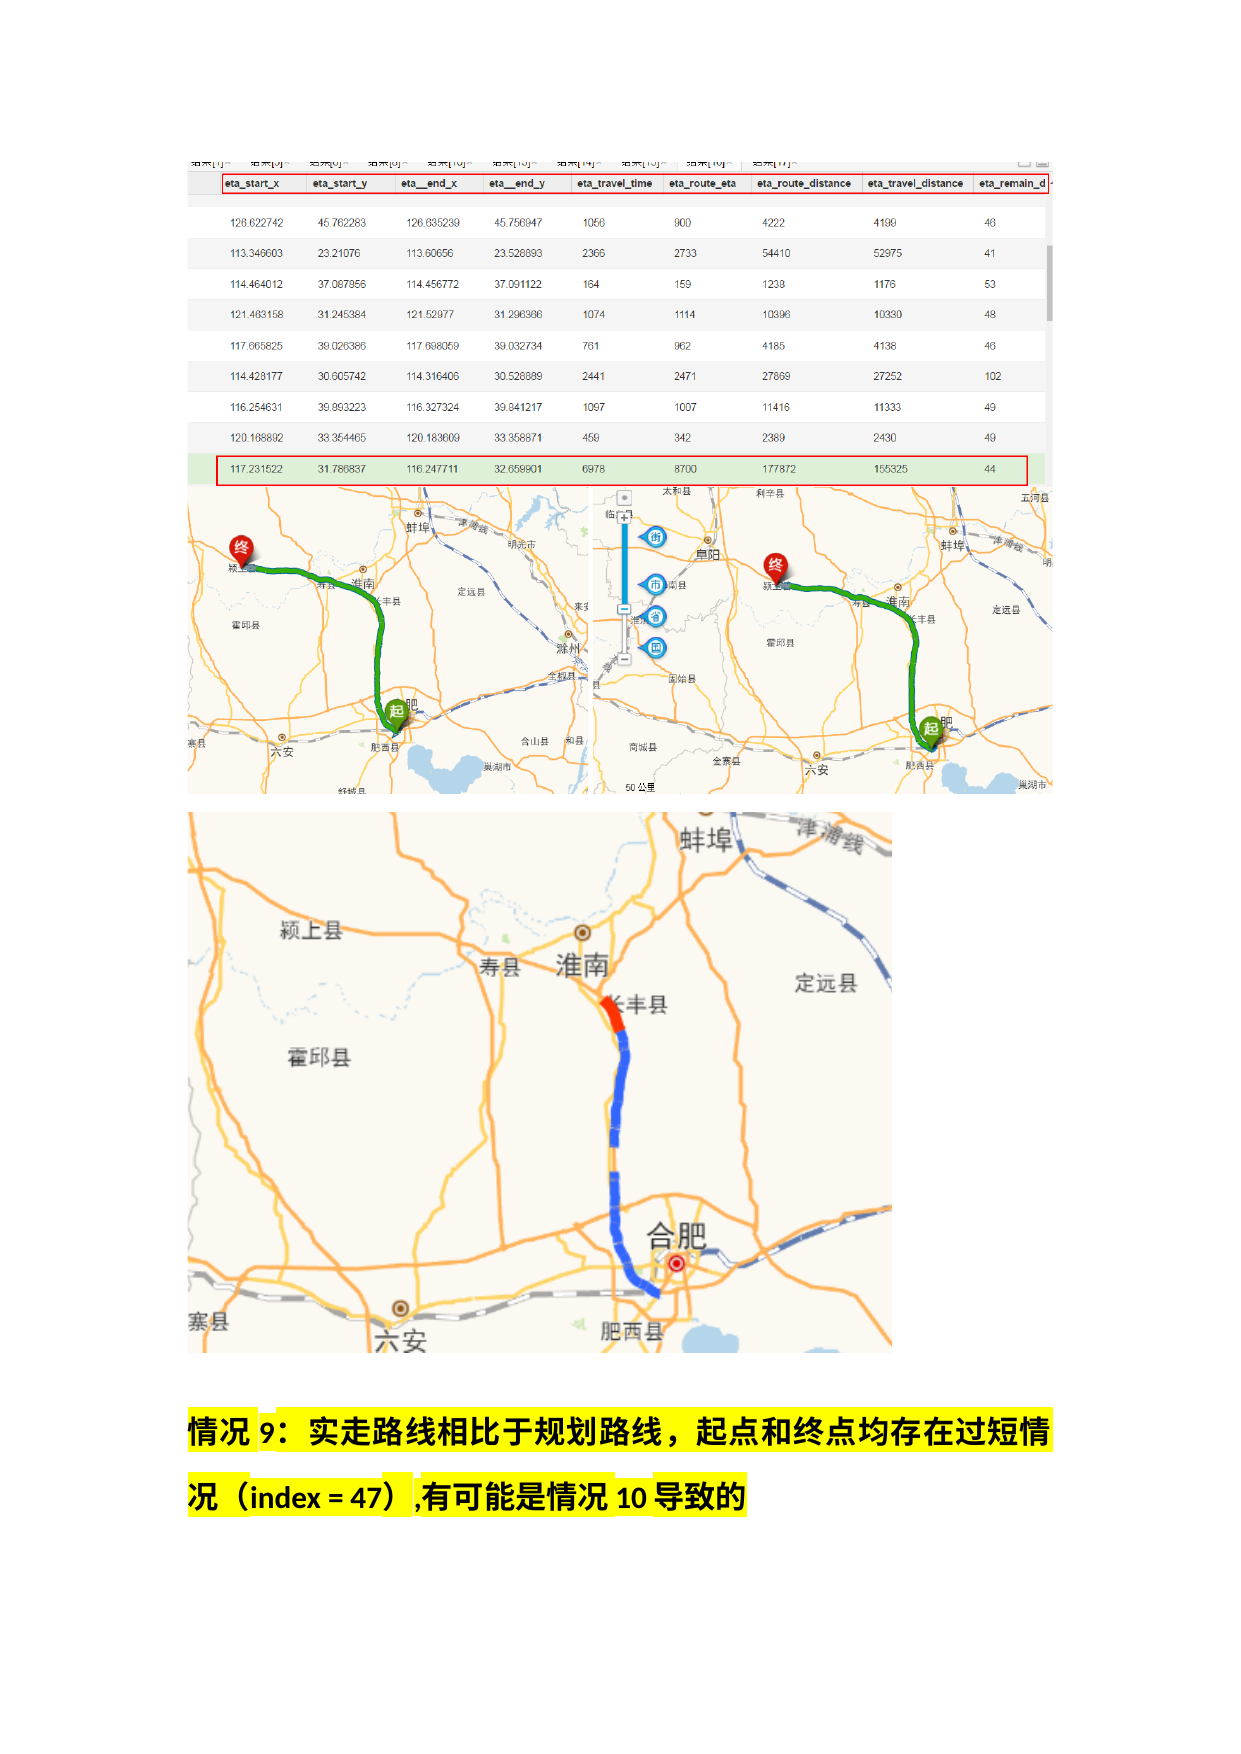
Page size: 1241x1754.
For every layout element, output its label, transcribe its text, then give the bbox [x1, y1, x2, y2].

picture [187, 162, 1053, 794]
picture [187, 812, 893, 1353]
text 情况9：实走路线相比于规划路线，起点和终点均存在过短情况（index = 47）,有可能是情况10导致的 [187, 1397, 1053, 1527]
